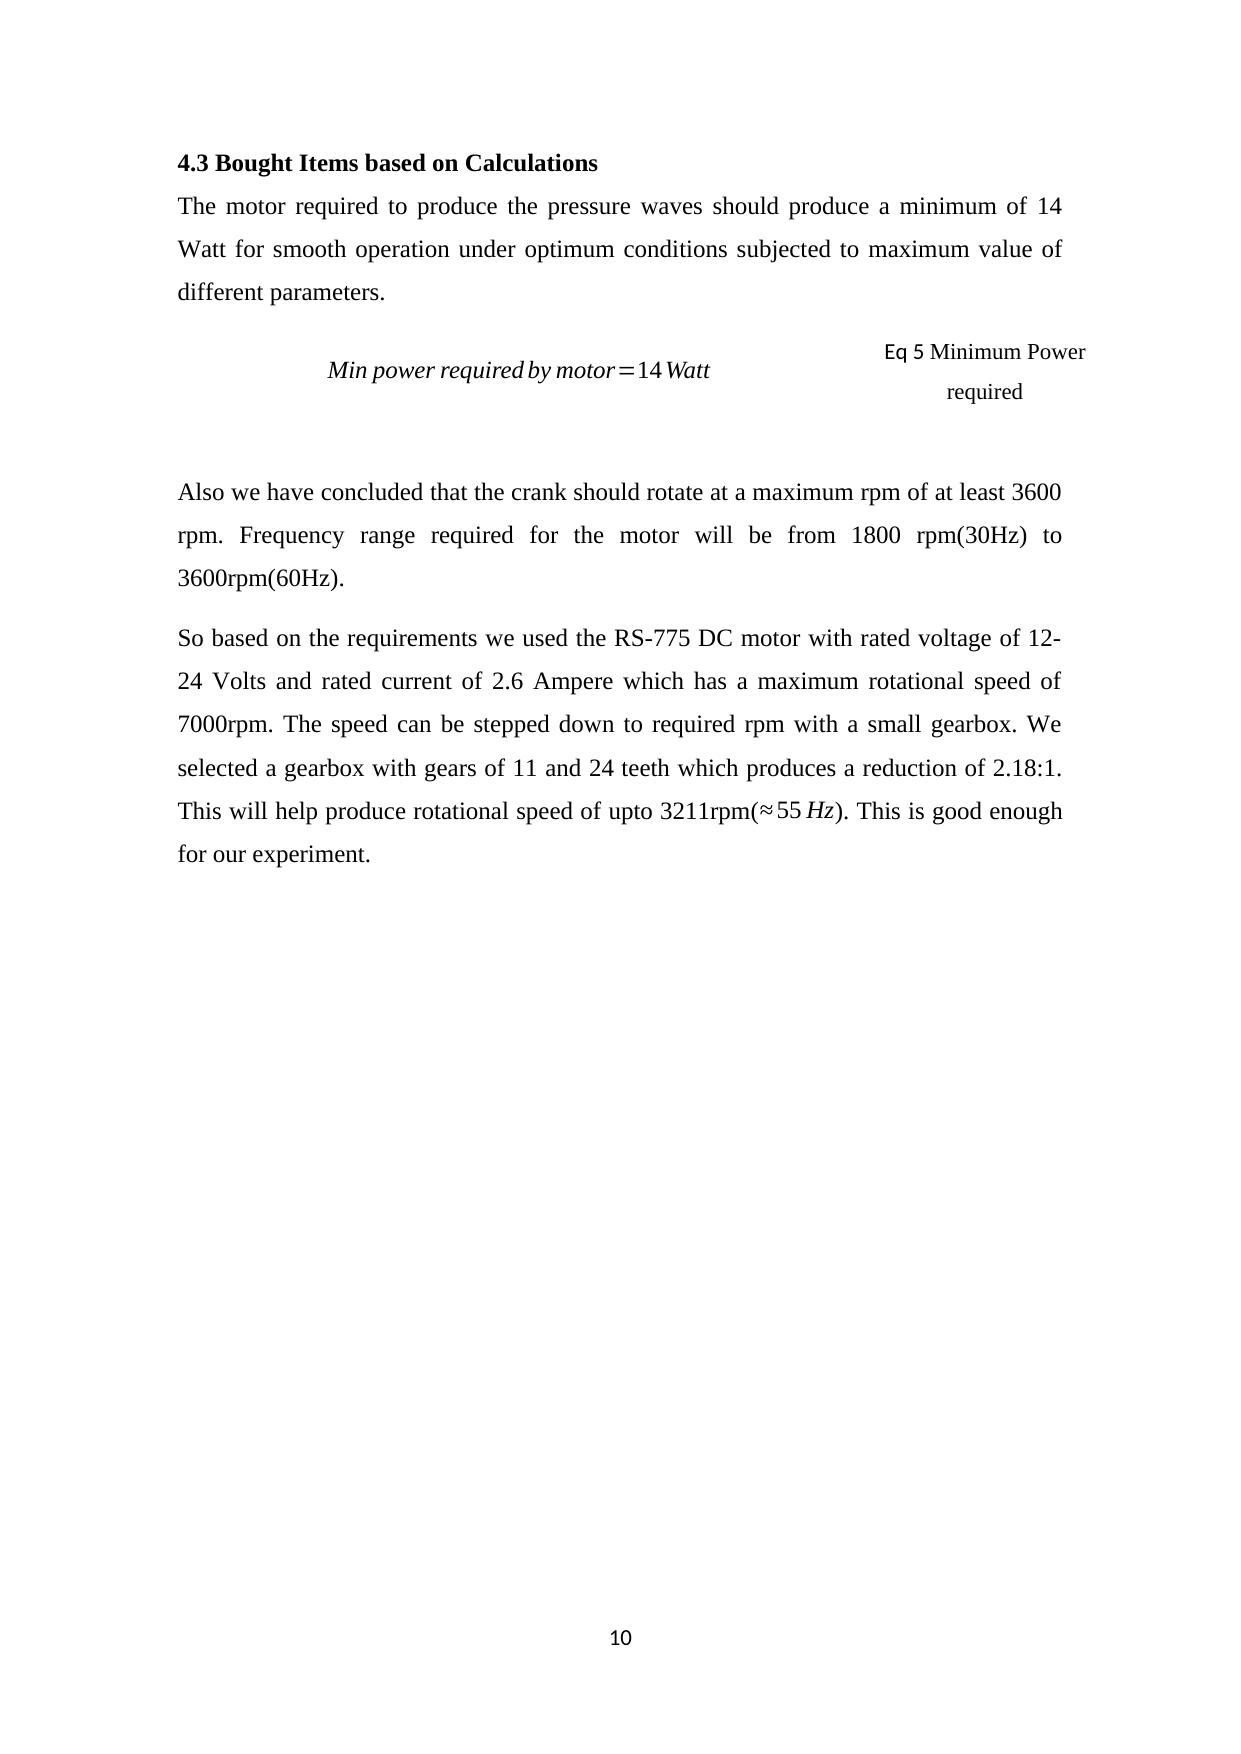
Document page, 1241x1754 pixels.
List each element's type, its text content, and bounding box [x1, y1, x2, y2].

subtitle Bought Items based on Calculations [177, 148, 1063, 176]
text The motor required to produce the pressure waves should produce a minimum of 14 Watt for smooth operation under optimum conditions subjected to maximum value of different parameters. [177, 191, 1063, 306]
text So based on the requirements we used the RS-775 DC motor with rated voltage of 12-24 Volts and rated current of 2.6 Ampere which has a maximum rotational speed of 7000rpm. The speed can be stepped down to required rpm with a small gearbox. We selected a gearbox with gears of 11 and 24 teeth which produces a reduction of 2.18:1. This will help produce rotational speed of upto 3211rpm(). This is good enough for our experiment. [177, 623, 1063, 868]
text Also we have concluded that the crank should rotate at a maximum rpm of at least 3600 rpm. Frequency range required for the motor will be from 1800 rpm(30Hz) to 3600rpm(60Hz). [177, 477, 1063, 592]
table_header [177, 337, 861, 417]
table_header Eq 5 Minimum Power required [861, 337, 1109, 417]
